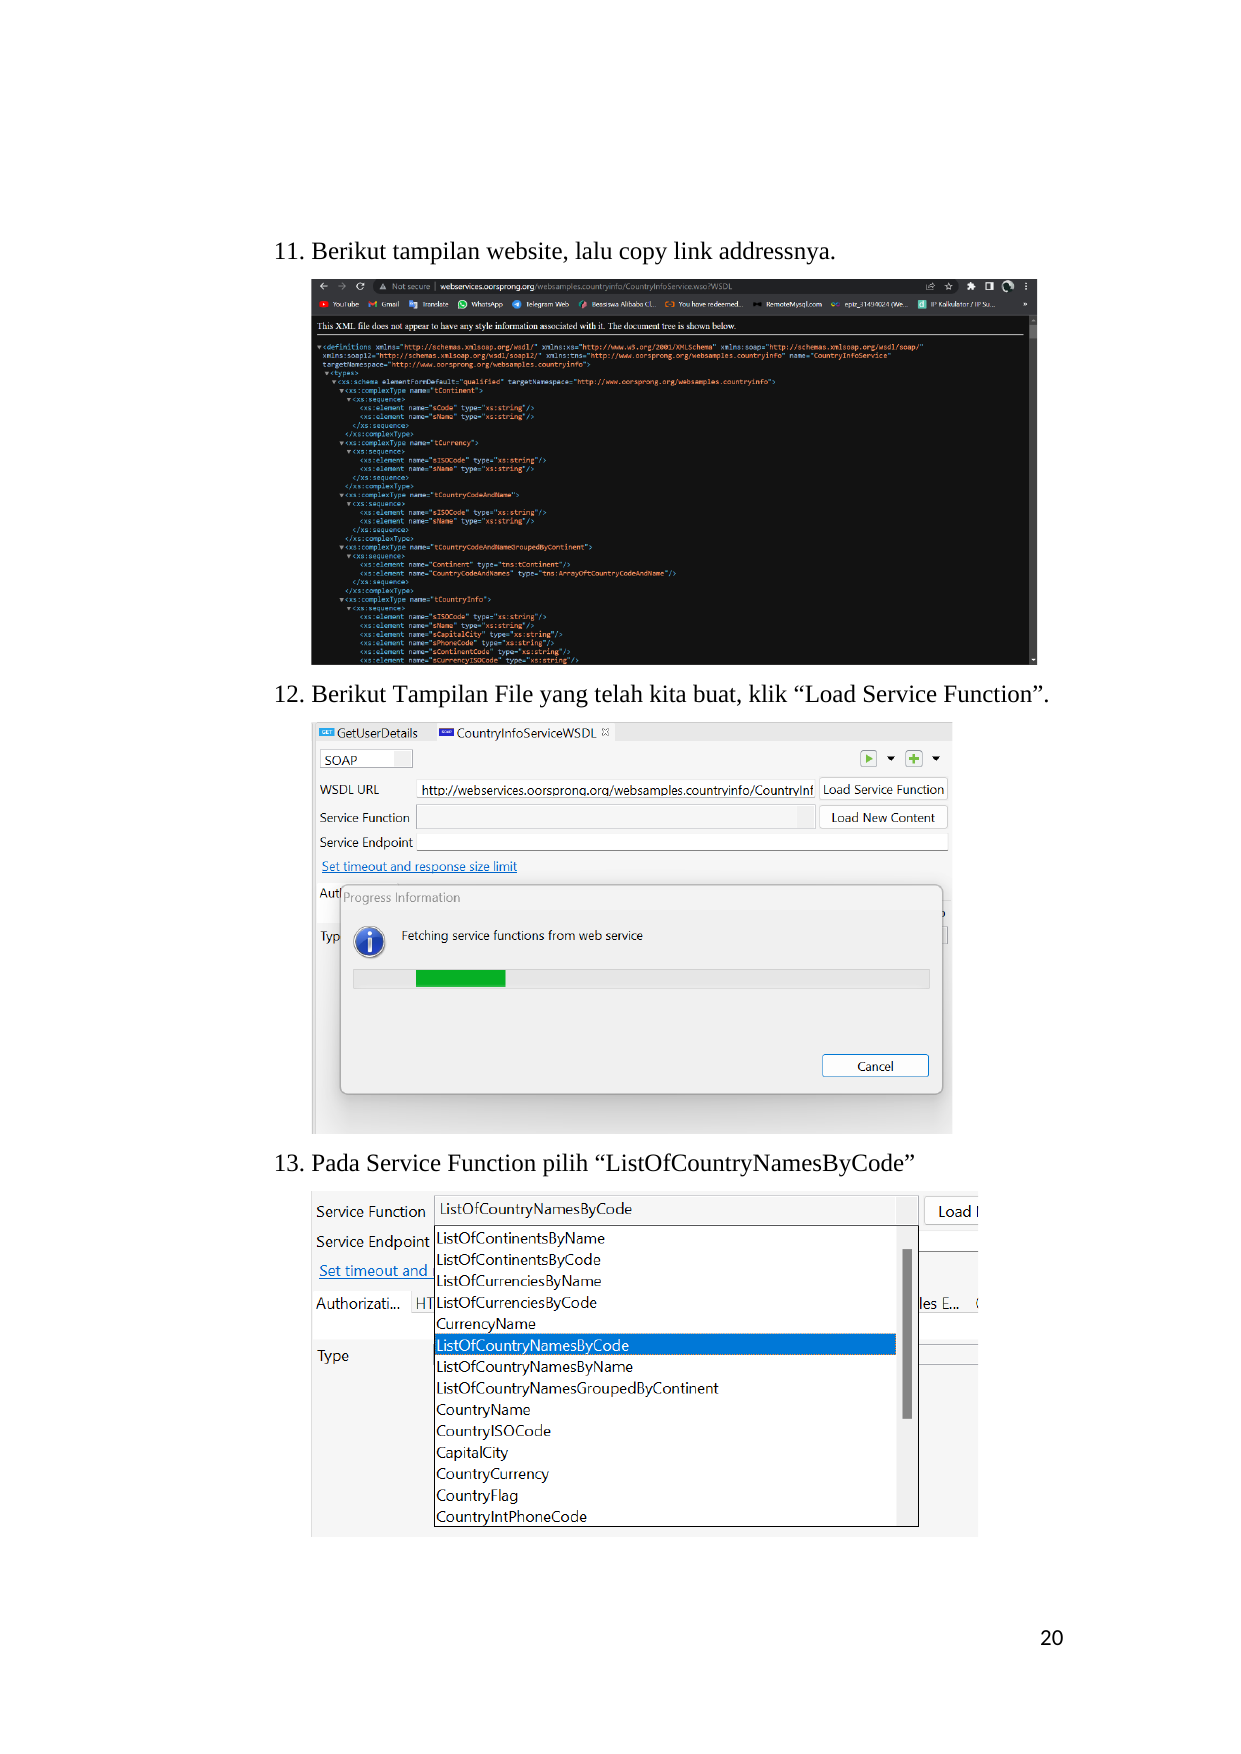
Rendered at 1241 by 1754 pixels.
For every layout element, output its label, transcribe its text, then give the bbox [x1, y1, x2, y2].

list Berikut tampilan website, lalu copy link addressnya. [274, 236, 1063, 265]
picture [311, 722, 953, 1134]
list Berikut Tampilan File yang telah kita buat, klik “Load Service Function”. [274, 679, 1063, 708]
picture [311, 279, 1038, 665]
picture [311, 1191, 979, 1537]
list Pada Service Function pilih “ListOfCountryNamesByCode” [274, 1148, 1063, 1177]
